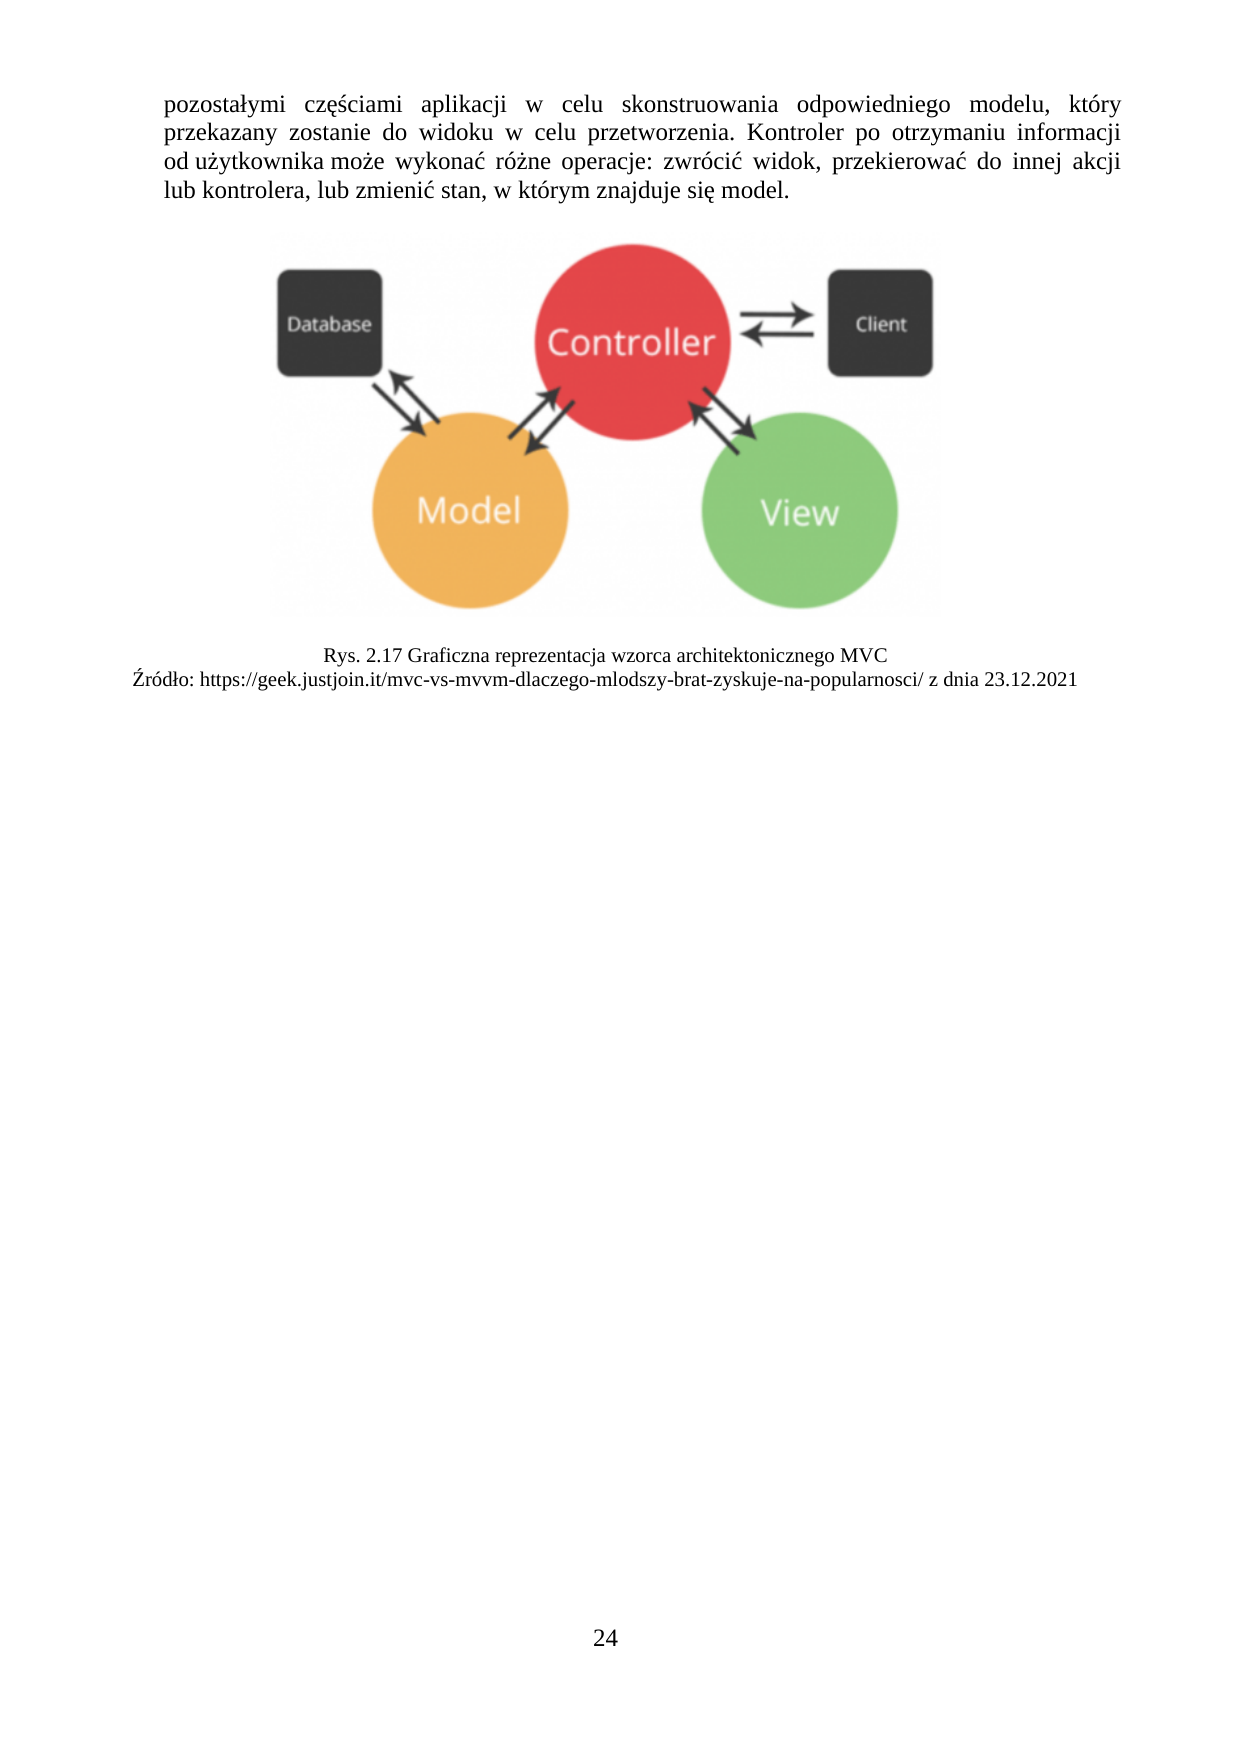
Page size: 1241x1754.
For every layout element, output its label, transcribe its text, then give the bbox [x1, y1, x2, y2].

text Rys. 2.17 Graficzna reprezentacja wzorca architektonicznego MVC [89, 643, 1122, 667]
text Źródło: https://geek.justjoin.it/mvc-vs-mvvm-dlaczego-mlodszy-brat-zyskuje-na-popularnosci/ z dnia 23.12.2021 [89, 667, 1122, 691]
picture [269, 232, 942, 619]
